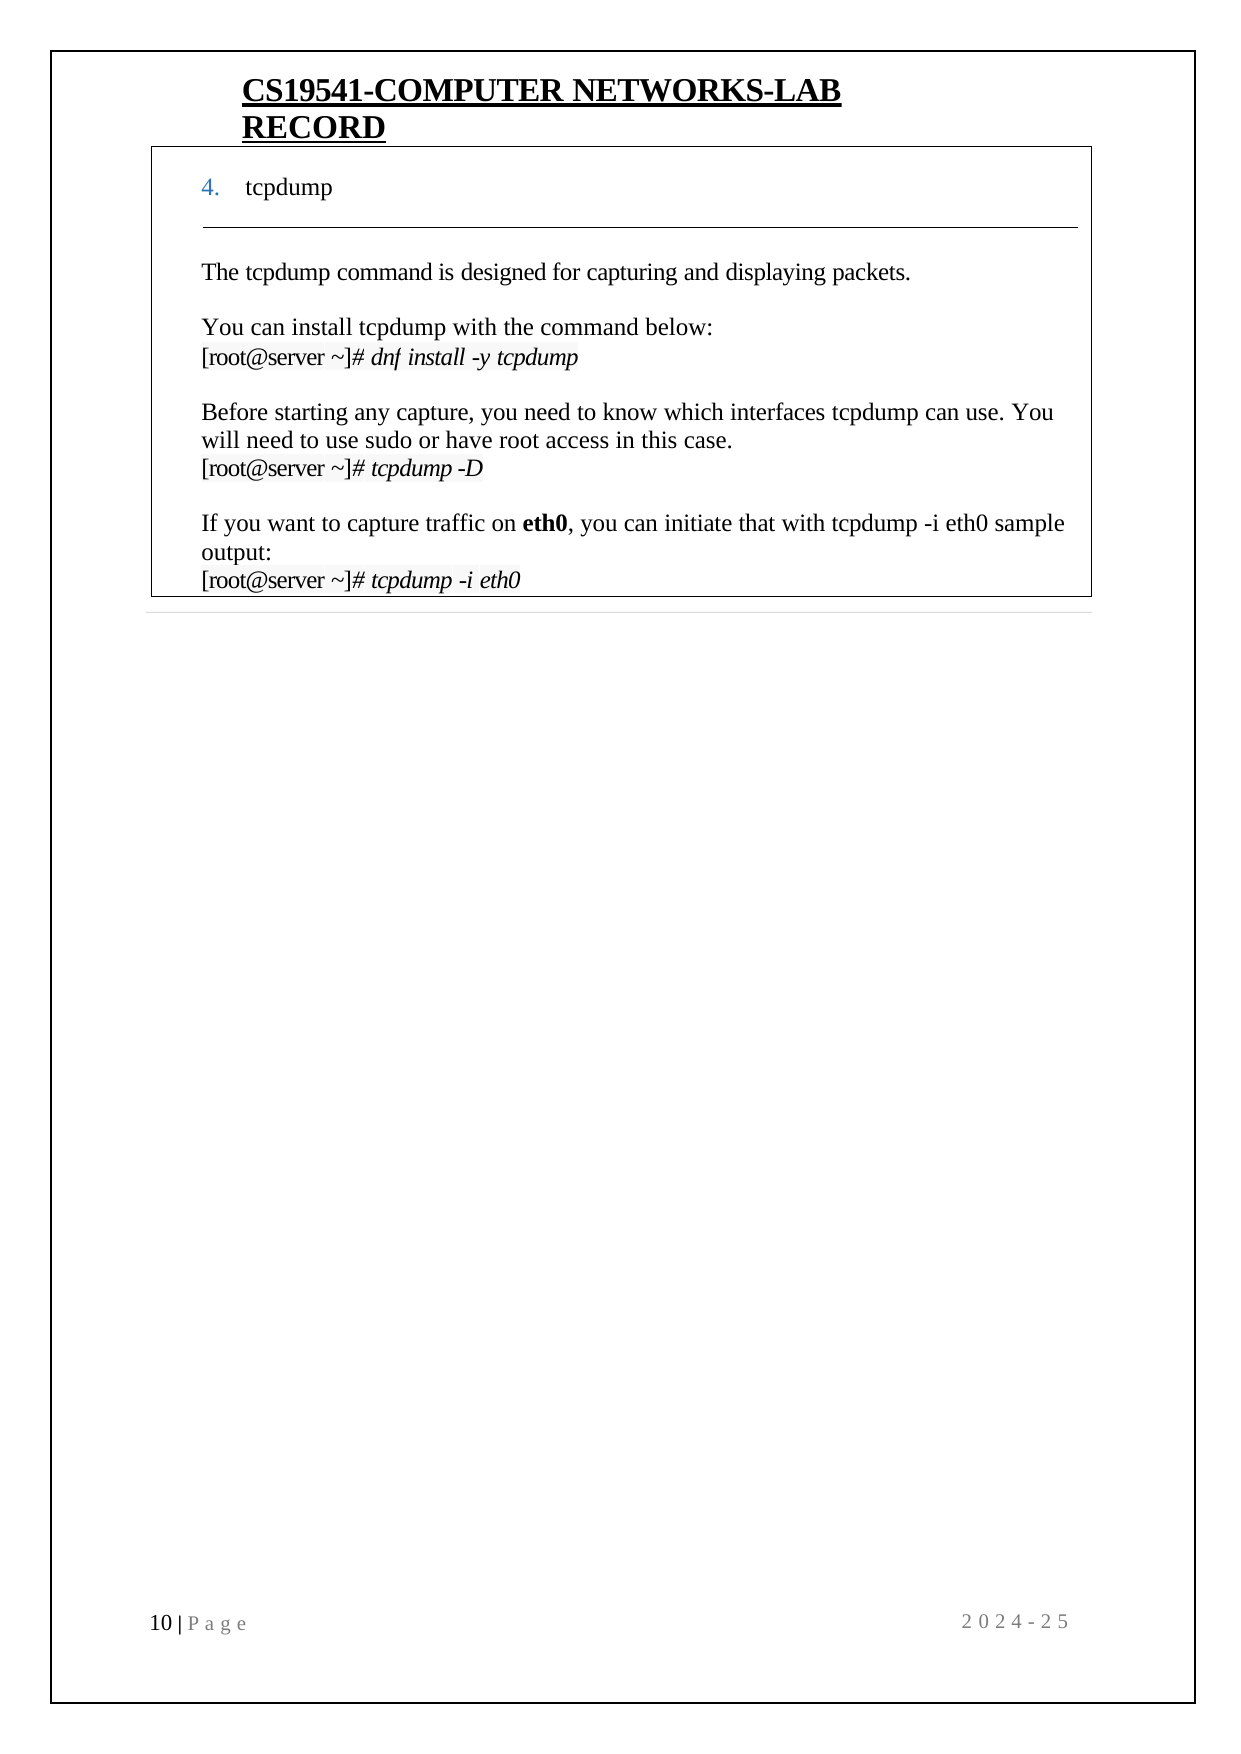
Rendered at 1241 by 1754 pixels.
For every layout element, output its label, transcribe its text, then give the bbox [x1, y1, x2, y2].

table_cell 4. tcpdump The tcpdump command is designed for capturing and displaying packets. You can install tcpdump with the command below: [root@server ~]# dnf install -y tcpdump Before starting any capture, you need to know which interfaces tcpdump can use. You will need to use sudo or have root access in this case. [root@server ~]# tcpdump -D If you want to capture traffic on eth0, you can initiate that with tcpdump -i eth0 sample output: [root@server ~]# tcpdump -i eth0 [152, 147, 1091, 596]
